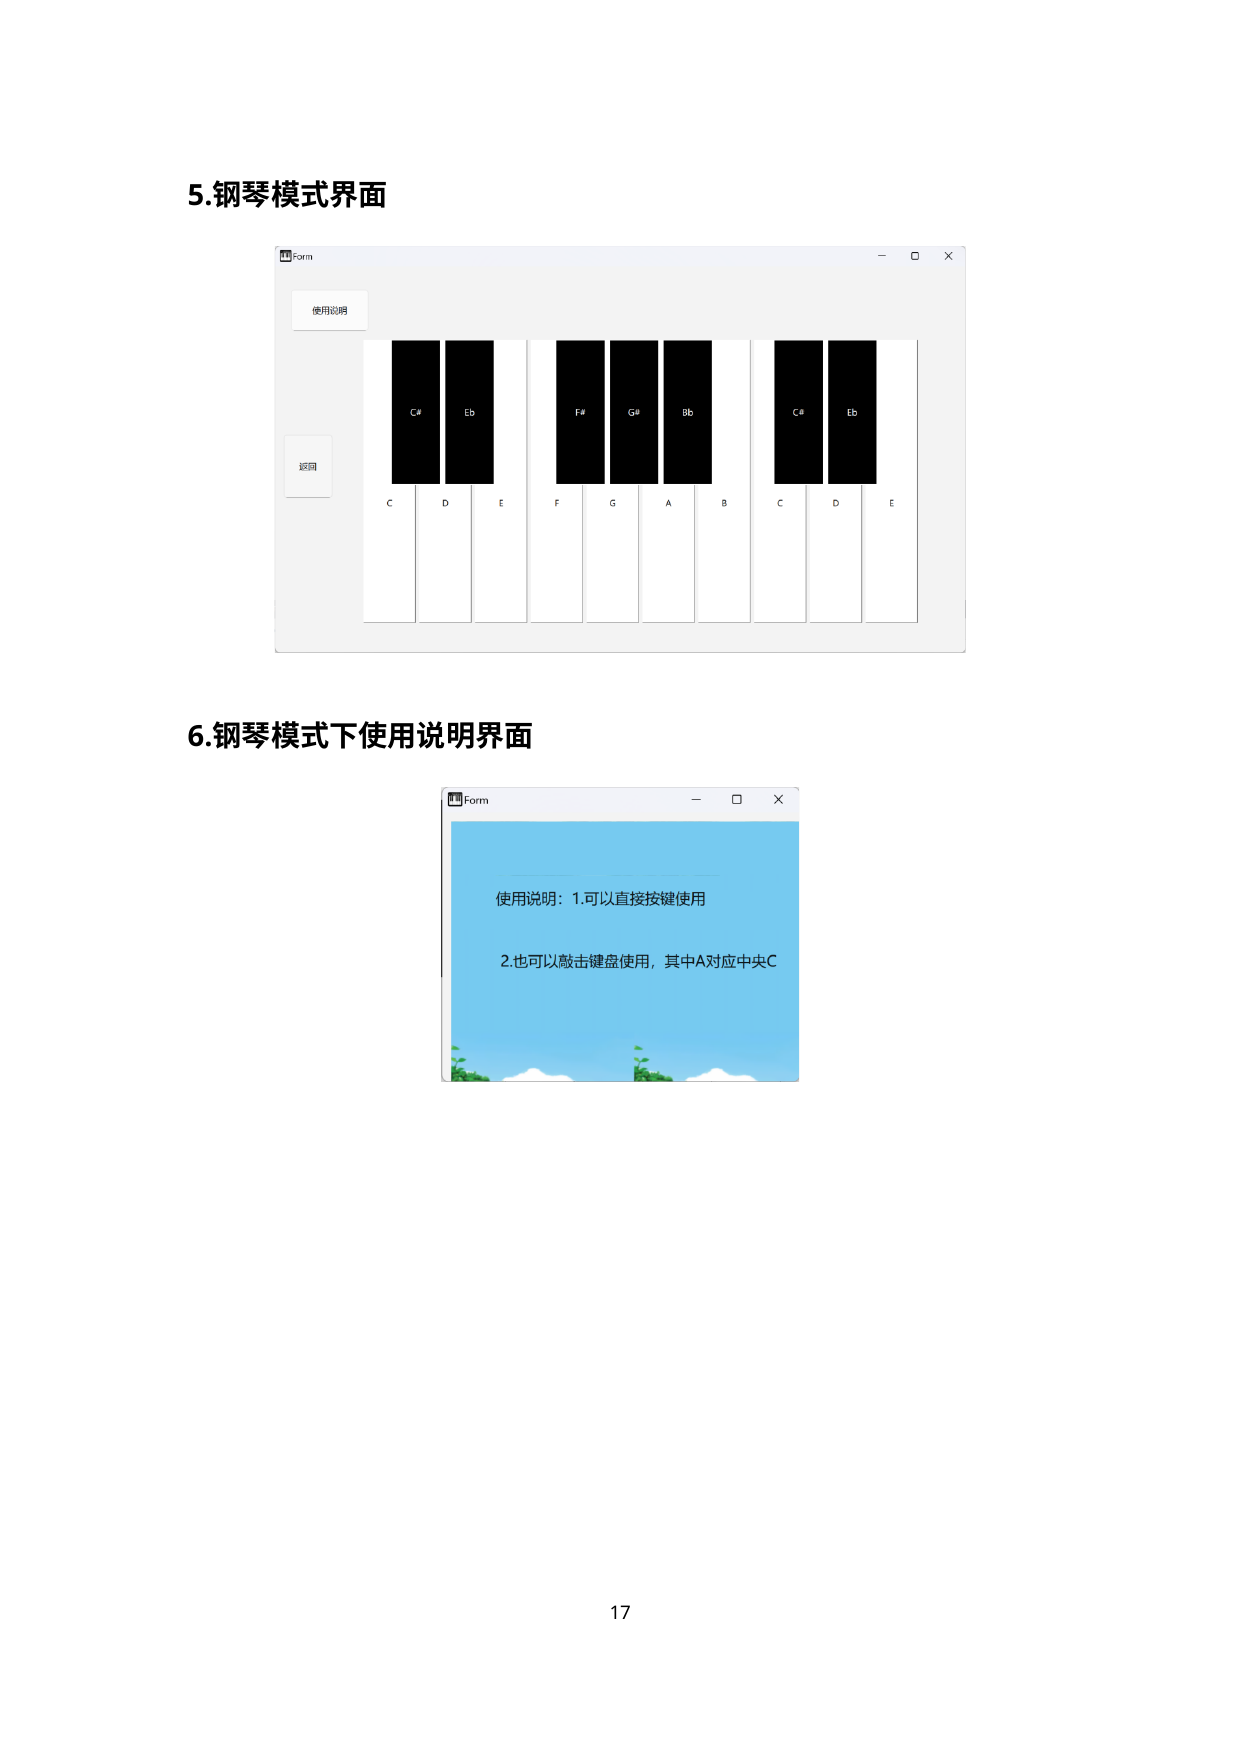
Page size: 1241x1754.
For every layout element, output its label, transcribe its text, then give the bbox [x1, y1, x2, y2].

subtitle 6.钢琴模式下使用说明界面 [187, 701, 1053, 766]
picture [441, 787, 800, 1082]
picture [274, 246, 966, 653]
subtitle 5.钢琴模式界面 [187, 160, 1053, 225]
